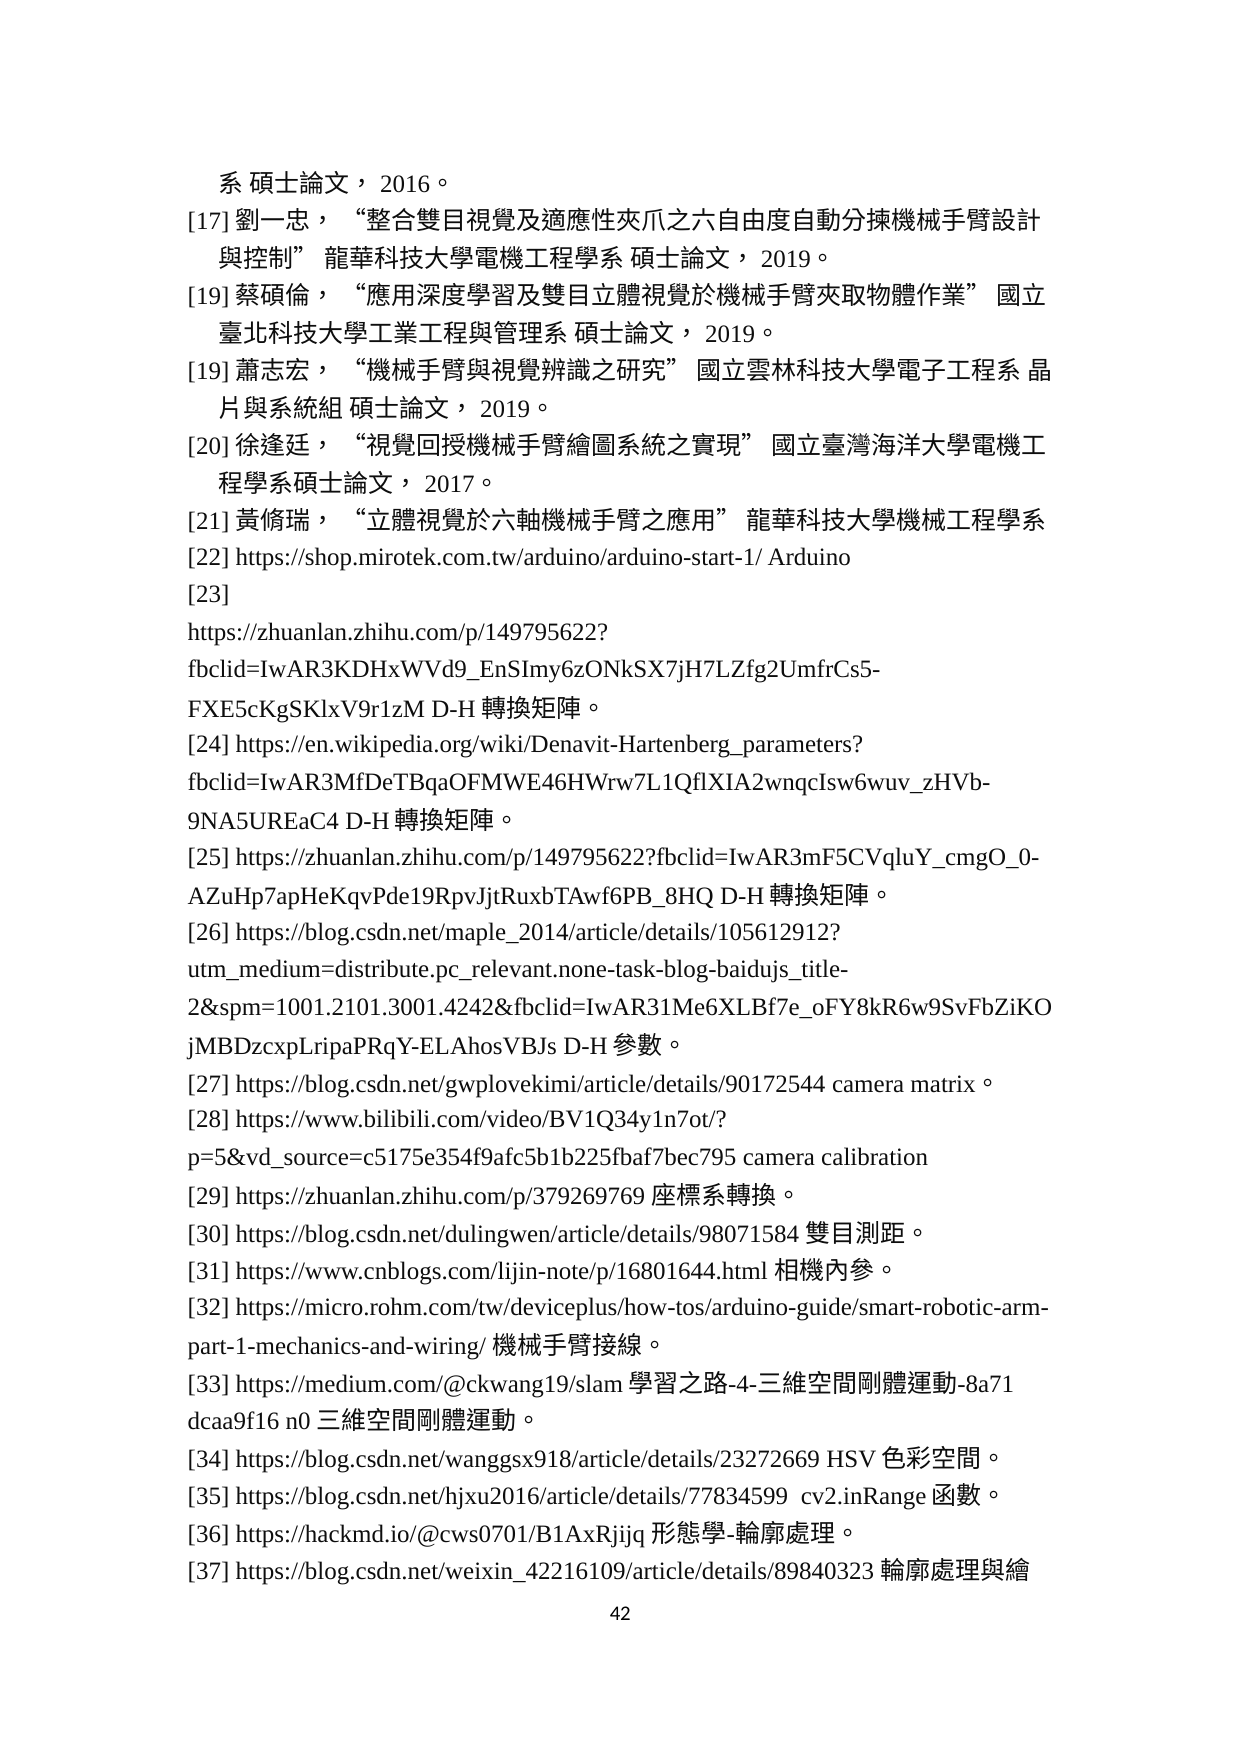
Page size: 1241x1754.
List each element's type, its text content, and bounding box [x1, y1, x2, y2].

text [24] https://en.wikipedia.org/wiki/Denavit-Hartenberg_parameters?fbclid=IwAR3MfDeTBqaOFMWE46HWrw7L1QflXIA2wnqcIsw6wuv_zHVb-9NA5UREaC4 D-H轉換矩陣。 [187, 725, 1053, 837]
text [25] https://zhuanlan.zhihu.com/p/149795622?fbclid=IwAR3mF5CVqluY_cmgO_0-AZuHp7apHeKqvPde19RpvJjtRuxbTAwf6PB_8HQ D-H轉換矩陣。 [26] https://blog.csdn.net/maple_2014/article/details/105612912?utm_medium=distribute.pc_relevant.none-task-blog-baidujs_title-2&spm=1001.2101.3001.4242&fbclid=IwAR31Me6XLBf7e_oFY8kR6w9SvFbZiKOjMBDzcxpLripaPRqY-ELAhosVBJs D-H參數。 [187, 837, 1053, 1062]
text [187, 162, 1053, 200]
text https://zhuanlan.zhihu.com/p/149795622?fbclid=IwAR3KDHxWVd9_EnSImy6zONkSX7jH7LZfg2UmfrCs5-FXE5cKgSKlxV9r1zM D-H轉換矩陣。 [187, 612, 1053, 725]
text [27] https://blog.csdn.net/gwplovekimi/article/details/90172544 camera matrix。 [187, 1062, 1053, 1100]
text [34] https://blog.csdn.net/wanggsx918/article/details/23272669 HSV色彩空間。 [187, 1437, 1053, 1475]
text [29] https://zhuanlan.zhihu.com/p/379269769 座標系轉換。 [187, 1175, 1053, 1212]
text [20] 徐逢廷， “視覺回授機械手臂繪圖系統之實現” 國立臺灣海洋大學電機工 程學系碩士論文， 2017。 [187, 425, 1053, 500]
text [33] https://medium.com/@ckwang19/slam學習之路-4-三維空間剛體運動-8a71 dcaa9f16 n0 三維空間剛體運動。 [187, 1362, 1053, 1437]
text [17] 劉一忠， “整合雙目視覺及適應性夾爪之六自由度自動分揀機械手臂設計 與控制” 龍華科技大學電機工程學系 碩士論文， 2019。 [187, 200, 1053, 275]
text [187, 1550, 1053, 1587]
text [23] [187, 575, 1053, 612]
text [31] https://www.cnblogs.com/lijin-note/p/16801644.html 相機內參。 [187, 1250, 1053, 1287]
text [21] 黃脩瑞， “立體視覺於六軸機械手臂之應用” 龍華科技大學機械工程學系[22] https://shop.mirotek.com.tw/arduino/arduino-start-1/ Arduino [187, 500, 1053, 575]
text [30] https://blog.csdn.net/dulingwen/article/details/98071584 雙目測距。 [187, 1212, 1053, 1250]
text [19] 蕭志宏， “機械手臂與視覺辨識之研究” 國立雲林科技大學電子工程系 晶 片與系統組 碩士論文， 2019。 [187, 350, 1053, 425]
text [19] 蔡碩倫， “應用深度學習及雙目立體視覺於機械手臂夾取物體作業” 國立 臺北科技大學工業工程與管理系 碩士論文， 2019。 [187, 275, 1053, 350]
text [36] https://hackmd.io/@cws0701/B1AxRjijq 形態學-輪廓處理。 [187, 1512, 1053, 1550]
text [32] https://micro.rohm.com/tw/deviceplus/how-tos/arduino-guide/smart-robotic-arm-part-1-mechanics-and-wiring/ 機械手臂接線。 [187, 1287, 1053, 1362]
text [28] https://www.bilibili.com/video/BV1Q34y1n7ot/?p=5&vd_source=c5175e354f9afc5b1b225fbaf7bec795 camera calibration [187, 1100, 1053, 1175]
text [35] https://blog.csdn.net/hjxu2016/article/details/77834599 cv2.inRange函數。 [187, 1475, 1053, 1512]
